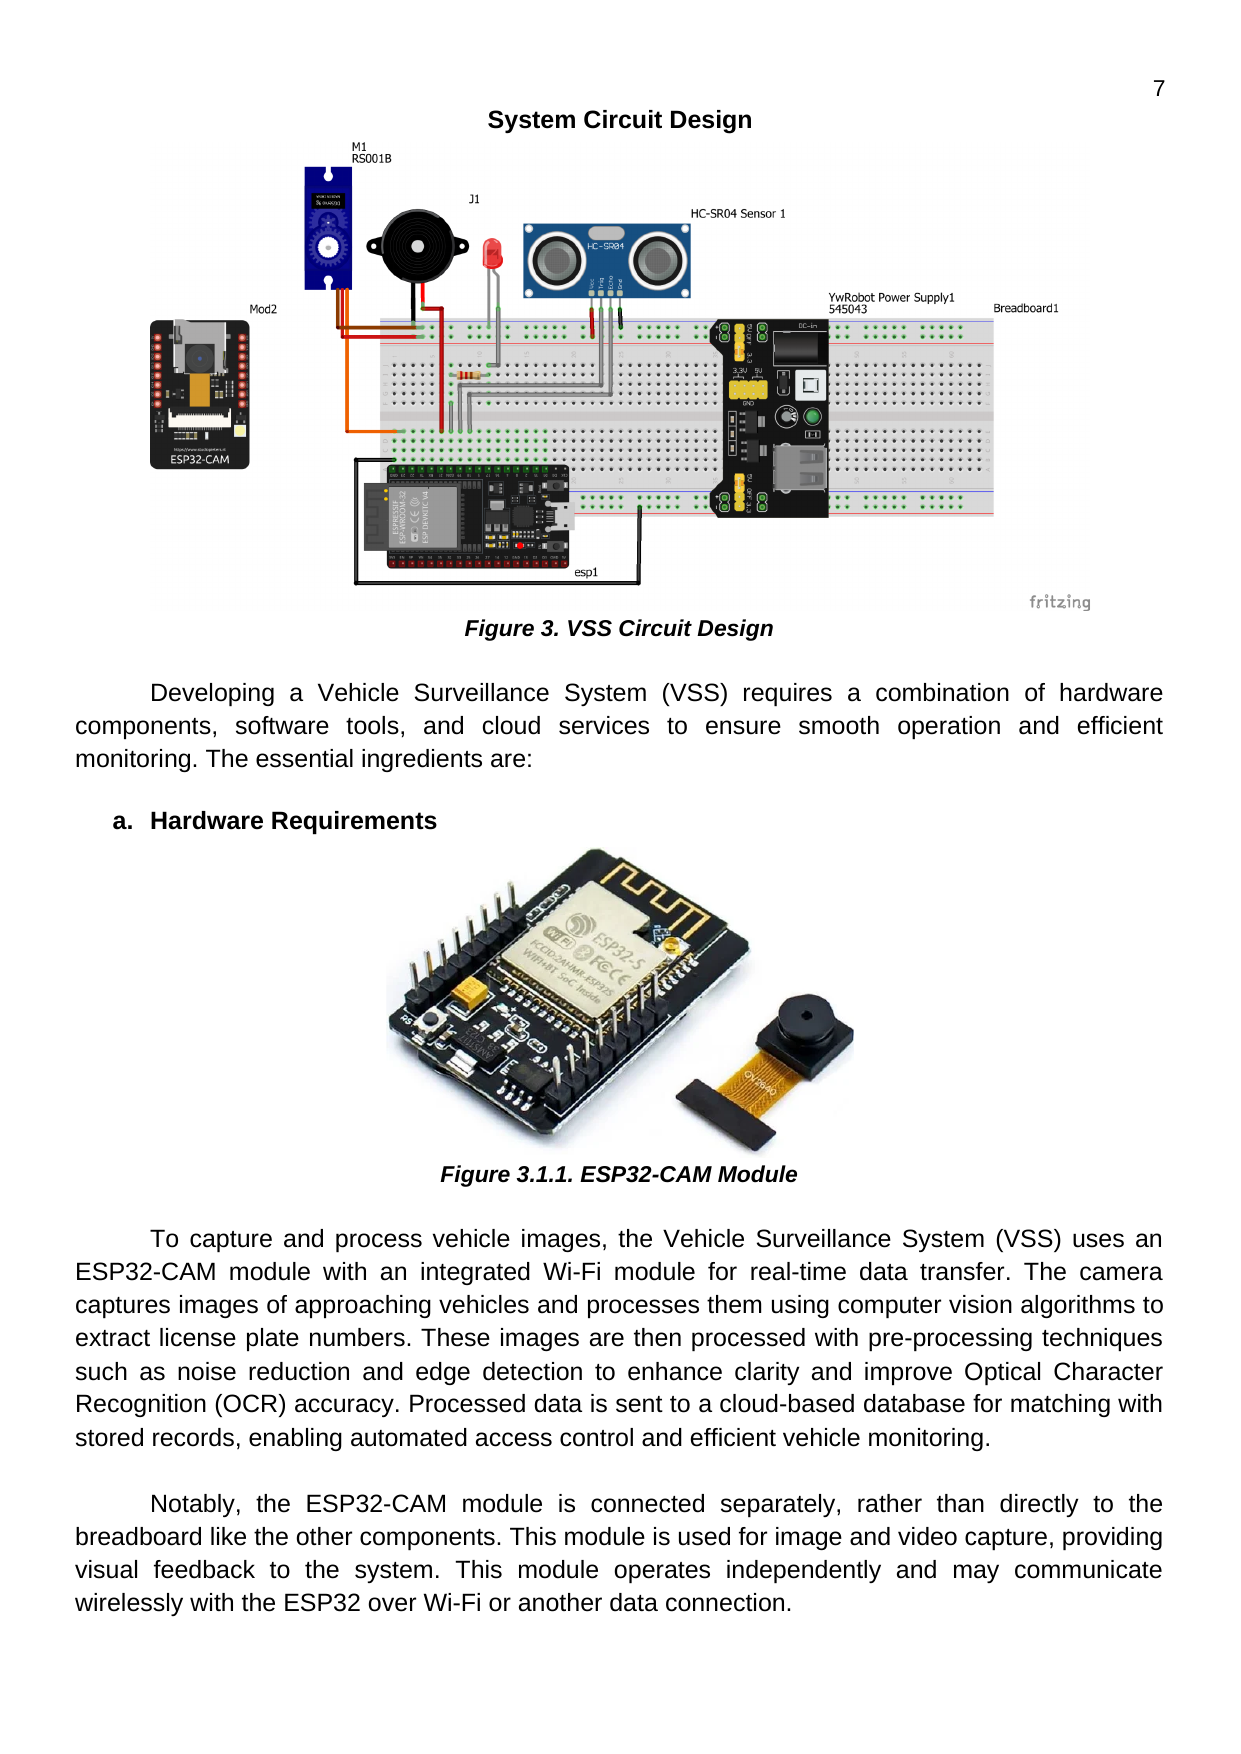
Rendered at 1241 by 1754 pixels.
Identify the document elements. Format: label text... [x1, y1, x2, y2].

subtitle System Circuit Design [75, 105, 1165, 134]
text Figure 3. VSS Circuit Design [75, 615, 1165, 641]
subtitle Hardware Requirements [112, 806, 1165, 835]
text Notably, the ESP32-CAM module is connected separately, rather than directly to the breadboard like the other components. This module is used for image and video capture, providing visual feedback to the system. This module operates independently and may communicate wirelessly with the ESP32 over Wi-Fi or another data connection. [75, 1488, 1165, 1616]
picture [150, 142, 1091, 611]
text Figure 3.1.1. ESP32-CAM Module [75, 1161, 1165, 1187]
text Developing a Vehicle Surveillance System (VSS) requires a combination of hardware components, software tools, and cloud services to ensure smooth operation and efficient monitoring. The essential ingredients are: [75, 678, 1165, 773]
text To capture and process vehicle images, the Vehicle Surveillance System (VSS) uses an ESP32-CAM module with an integrated Wi-Fi module for real-time data transfer. The camera captures images of approaching vehicles and processes them using computer vision algorithms to extract license plate numbers. These images are then processed with pre-processing techniques such as noise reduction and edge detection to enhance clarity and improve Optical Character Recognition (OCR) accuracy. Processed data is sent to a cloud-based database for matching with stored records, enabling automated access control and efficient vehicle monitoring. [75, 1224, 1165, 1451]
picture [386, 847, 854, 1158]
